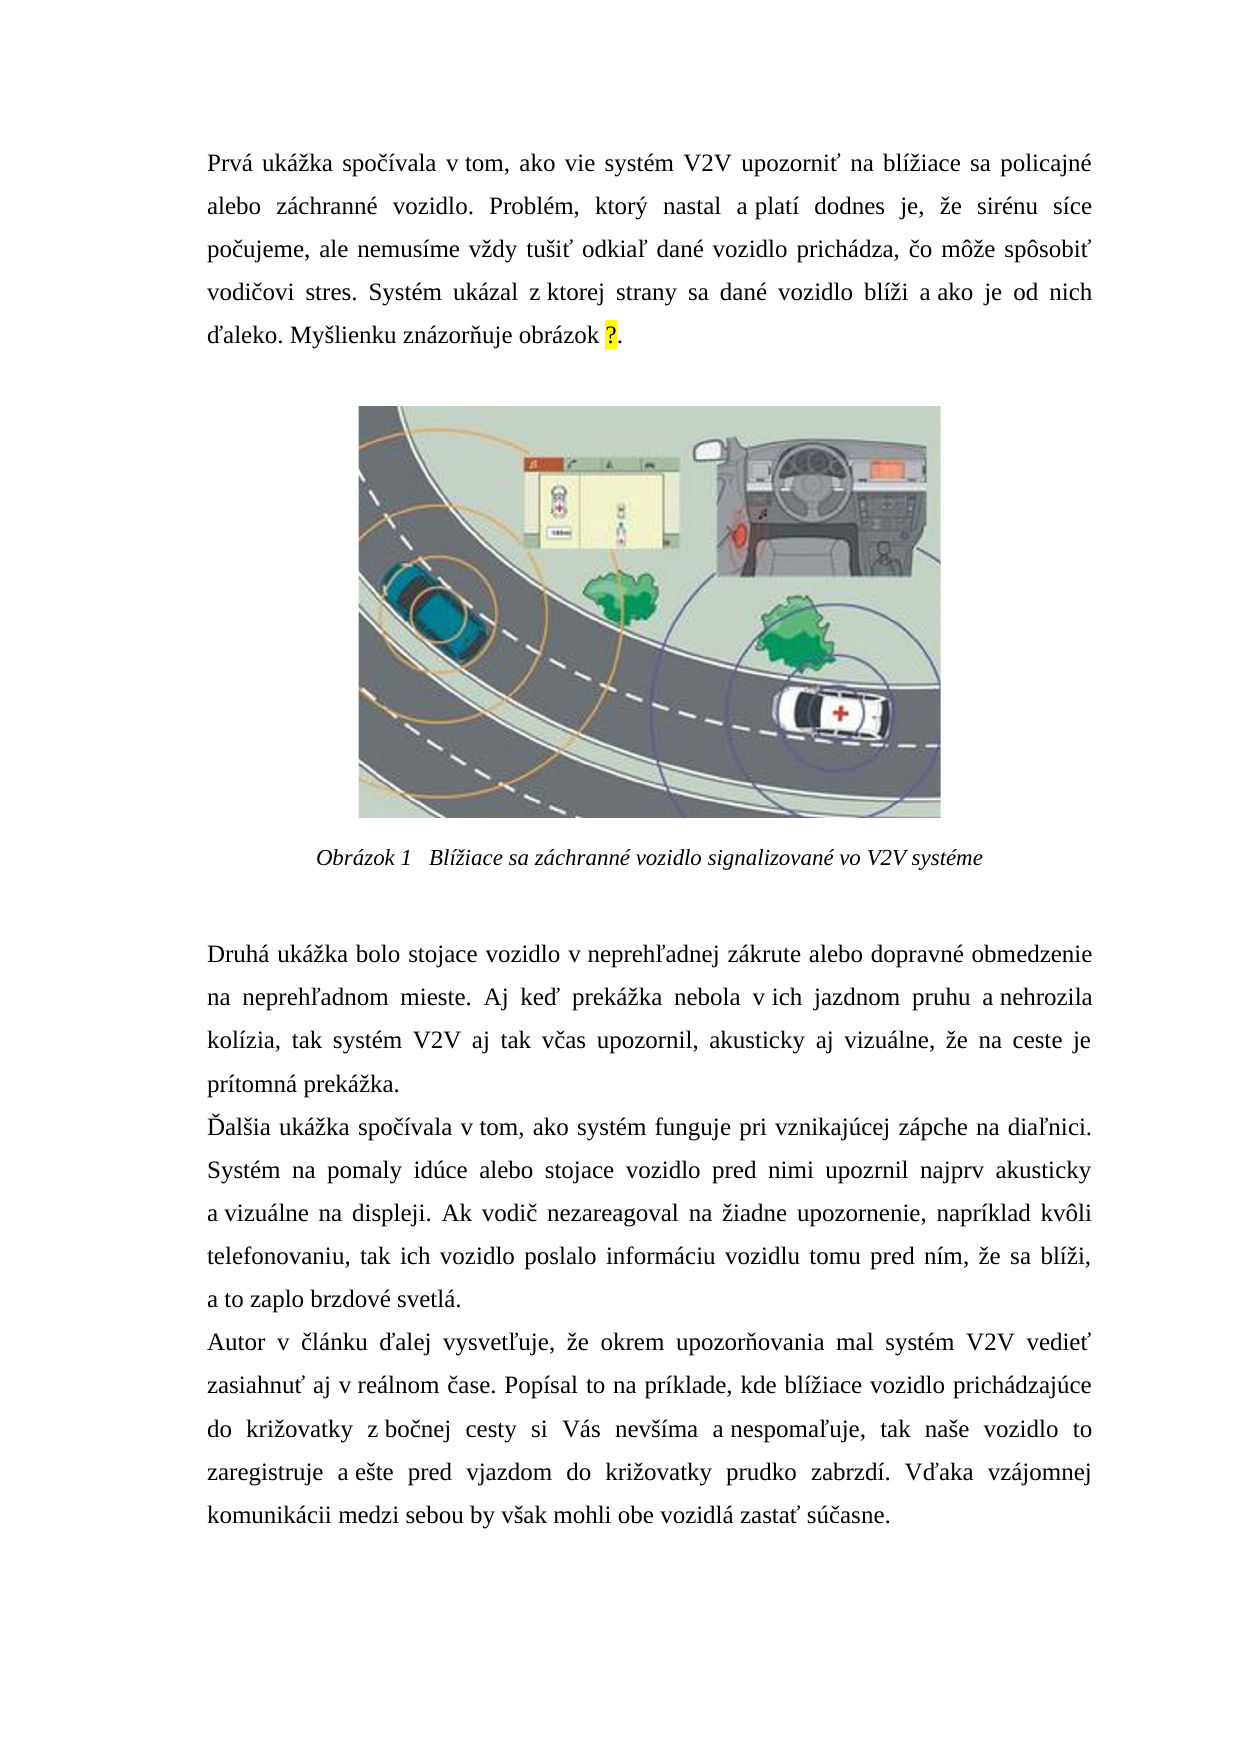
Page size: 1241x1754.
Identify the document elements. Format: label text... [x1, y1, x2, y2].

text Ďalšia ukážka spočívala v tom, ako systém funguje pri vznikajúcej zápche na diaľnici. Systém na pomaly idúce alebo stojace vozidlo pred nimi upozrnil najprv akusticky a vizuálne na displeji. Ak vodič nezareagoval na žiadne upozornenie, napríklad kvôli telefonovaniu, tak ich vozidlo poslalo informáciu vozidlu tomu pred ním, že sa blíži, a to zaplo brzdové svetlá. [207, 1112, 1092, 1313]
picture [358, 406, 941, 818]
text Prvá ukážka spočívala v tom, ako vie systém V2V upozorniť na blížiace sa policajné alebo záchranné vozidlo. Problém, ktorý nastal a platí dodnes je, že sirénu síce počujeme, ale nemusíme vždy tušiť odkiaľ dané vozidlo prichádza, čo môže spôsobiť vodičovi stres. Systém ukázal z ktorej strany sa dané vozidlo blíži a ako je od nich ďaleko. Myšlienku znázorňuje obrázok ?. [207, 148, 1092, 349]
text Autor v článku ďalej vysvetľuje, že okrem upozorňovania mal systém V2V vedieť zasiahnuť aj v reálnom čase. Popísal to na príklade, kde blížiace vozidlo prichádzajúce do križovatky z bočnej cesty si Vás nevšíma a nespomaľuje, tak naše vozidlo to zaregistruje a ešte pred vjazdom do križovatky prudko zabrzdí. Vďaka vzájomnej komunikácii medzi sebou by však mohli obe vozidlá zastať súčasne. [207, 1327, 1092, 1529]
text Druhá ukážka bolo stojace vozidlo v neprehľadnej zákrute alebo dopravné obmedzenie na neprehľadnom mieste. Aj keď prekážka nebola v ich jazdnom pruhu a nehrozila kolízia, tak systém V2V aj tak včas upozornil, akusticky aj vizuálne, že na ceste je prítomná prekážka. [207, 939, 1092, 1097]
